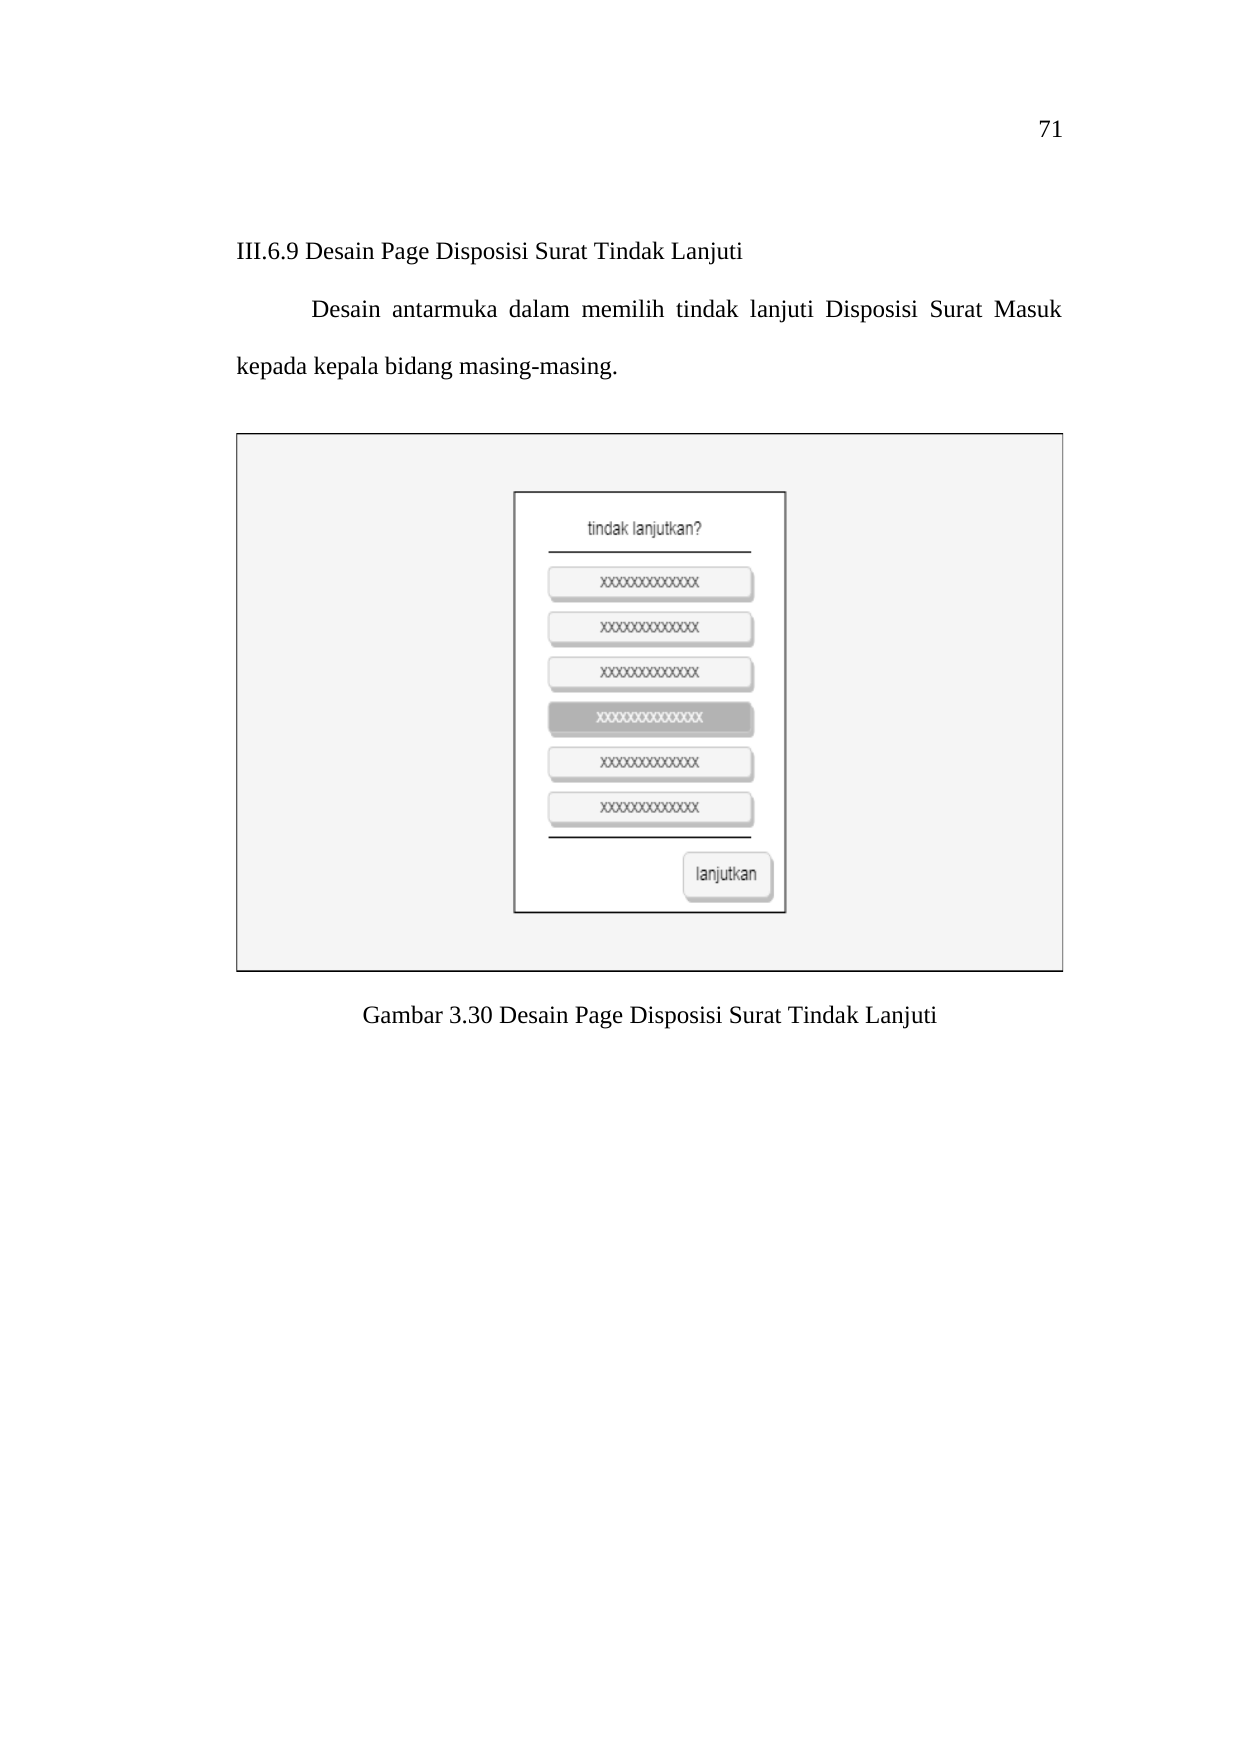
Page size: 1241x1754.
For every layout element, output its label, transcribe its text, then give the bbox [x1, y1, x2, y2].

picture [236, 433, 1064, 972]
text Gambar 3.30 Desain Page Disposisi Surat Tindak Lanjuti [236, 1000, 1063, 1029]
subtitle Desain Page Disposisi Surat Tindak Lanjuti [236, 236, 1063, 265]
text Desain antarmuka dalam memilih tindak lanjuti Disposisi Surat Masuk kepada kepala bidang masing-masing. [236, 294, 1063, 380]
